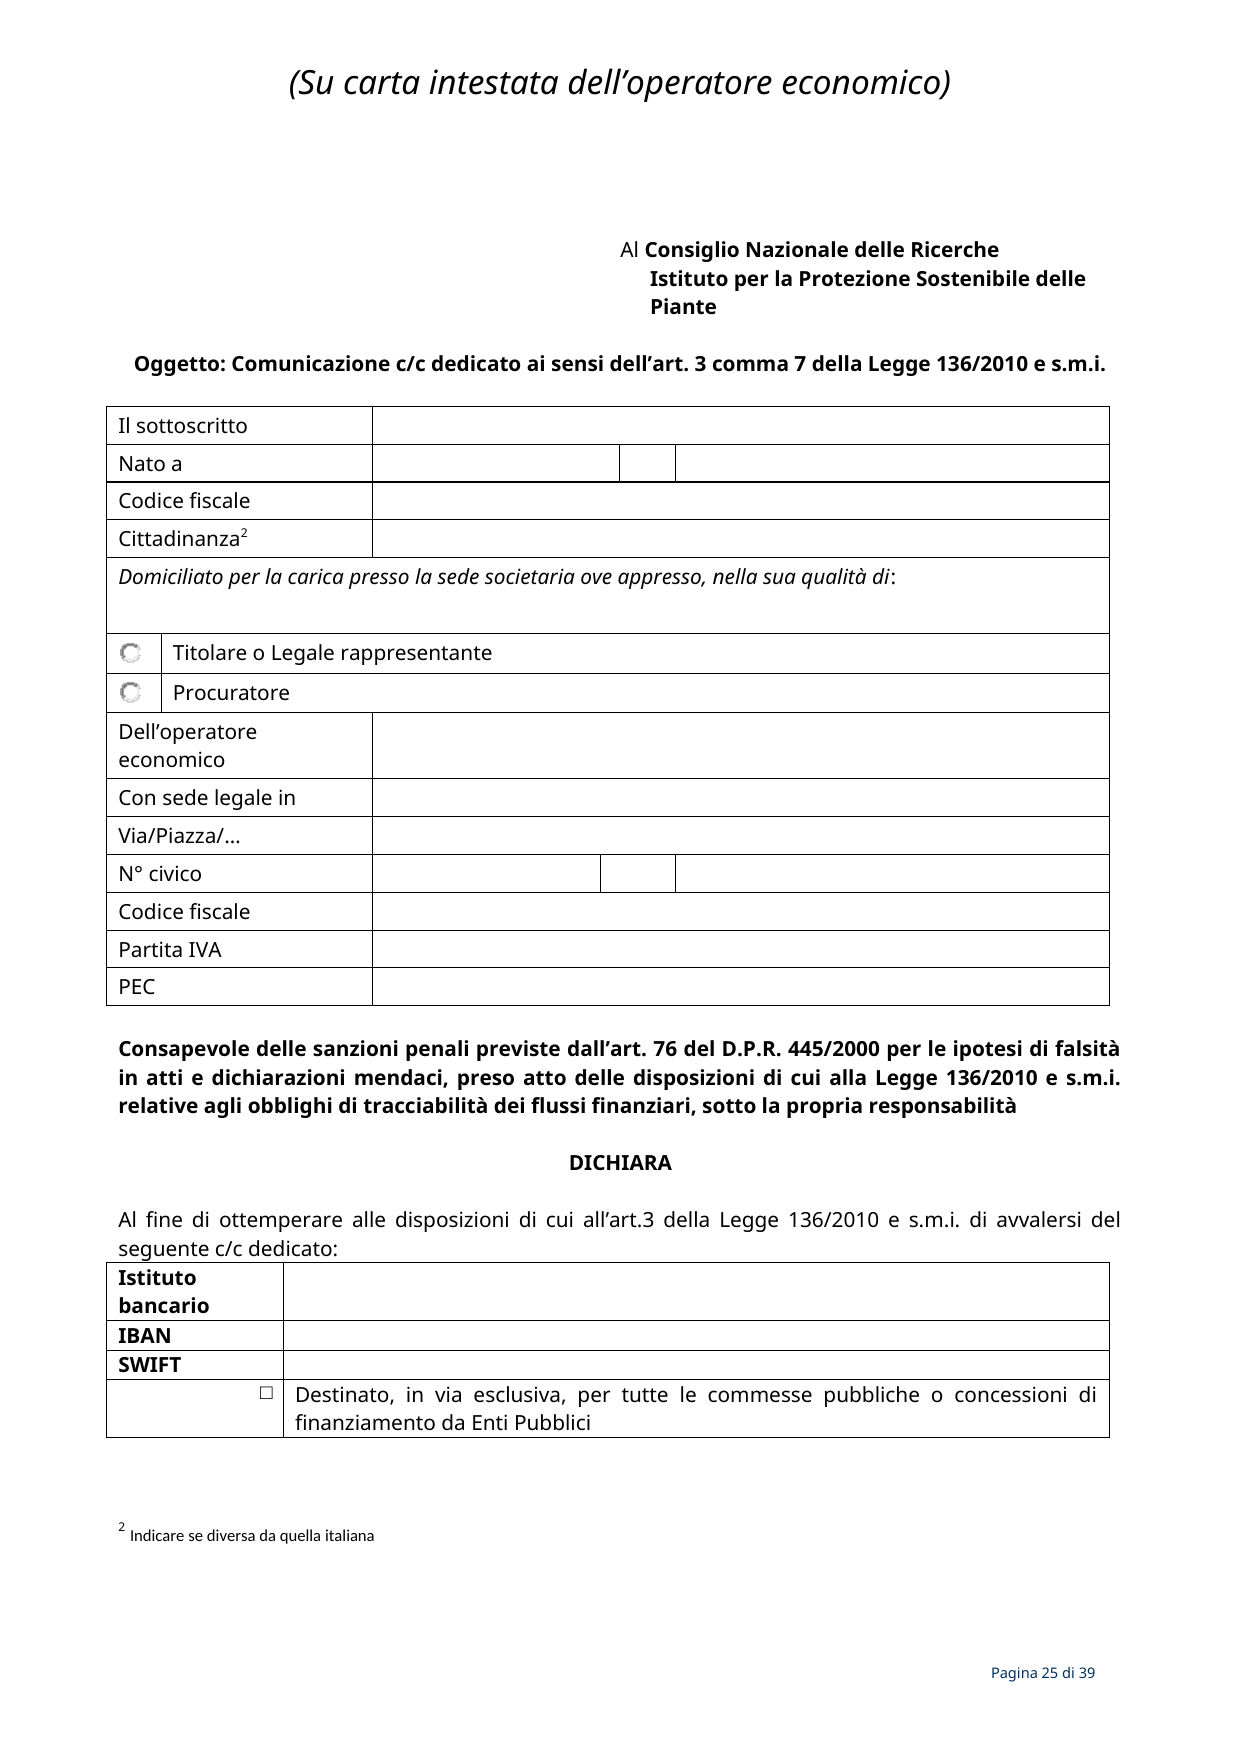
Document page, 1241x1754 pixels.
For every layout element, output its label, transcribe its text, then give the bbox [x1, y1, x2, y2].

table_header Istituto bancario [107, 1263, 283, 1320]
table_cell [373, 855, 600, 892]
table_cell [373, 817, 1109, 854]
table_cell PEC [107, 968, 372, 1005]
table_header Il sottoscritto [107, 407, 372, 444]
table_cell [373, 483, 1109, 519]
text Oggetto: Comunicazione c/c dedicato ai sensi dell’art. 3 comma 7 della Legge 136/2010 e s.m.i. [118, 349, 1122, 377]
table_cell [373, 893, 1109, 929]
table_cell [284, 1351, 1109, 1379]
table_cell IBAN [107, 1321, 283, 1349]
text Al Consiglio Nazionale delle Ricerche [620, 235, 1122, 264]
table_cell Partita IVA [107, 931, 372, 967]
table_cell Destinato, in via esclusiva, per tutte le commesse pubbliche o concessioni di finanziamento da Enti Pubblici [284, 1380, 1109, 1437]
text Istituto per la Protezione Sostenibile delle Piante [650, 264, 1122, 321]
text DICHIARA [118, 1148, 1122, 1177]
table_cell [373, 520, 1109, 557]
table_cell [107, 674, 161, 712]
table_cell [620, 445, 675, 481]
table_cell Nato a [107, 445, 372, 481]
table_cell [373, 713, 1109, 778]
table_cell Codice fiscale [107, 483, 372, 519]
table_cell [373, 931, 1109, 967]
table_cell Con sede legale in [107, 779, 372, 816]
table_cell Procuratore [162, 674, 1109, 712]
table_cell Dell’operatore economico [107, 713, 372, 778]
table_cell Titolare o Legale rappresentante [162, 634, 1109, 673]
table_cell N° civico [107, 855, 372, 892]
table_header [373, 407, 1109, 444]
table_cell [601, 855, 675, 892]
table_cell [373, 779, 1109, 816]
table_cell [676, 855, 1109, 892]
text Consapevole delle sanzioni penali previste dall’art. 76 del D.P.R. 445/2000 per le ipotesi di falsità in atti e dichiarazioni mendaci, preso atto delle disposizioni di cui alla Legge 136/2010 e s.m.i. relative agli obblighi di tracciabilità dei flussi finanziari, sotto la propria responsabilità [118, 1034, 1122, 1120]
table_header [284, 1263, 1109, 1320]
table_cell Domiciliato per la carica presso la sede societaria ove appresso, nella sua qualità di: [107, 558, 1109, 633]
text Al fine di ottemperare alle disposizioni di cui all’art.3 della Legge 136/2010 e s.m.i. di avvalersi del seguente c/c dedicato: [118, 1205, 1122, 1262]
table_cell [373, 445, 619, 481]
table_cell Cittadinanza [107, 520, 372, 557]
table_cell Codice fiscale [107, 893, 372, 929]
table_cell [284, 1321, 1109, 1349]
table_cell [107, 634, 161, 673]
table_cell [676, 445, 1109, 481]
table_cell [373, 968, 1109, 1005]
table_cell Via/Piazza/… [107, 817, 372, 854]
table_cell SWIFT [107, 1351, 283, 1379]
table_cell □ [107, 1380, 283, 1437]
